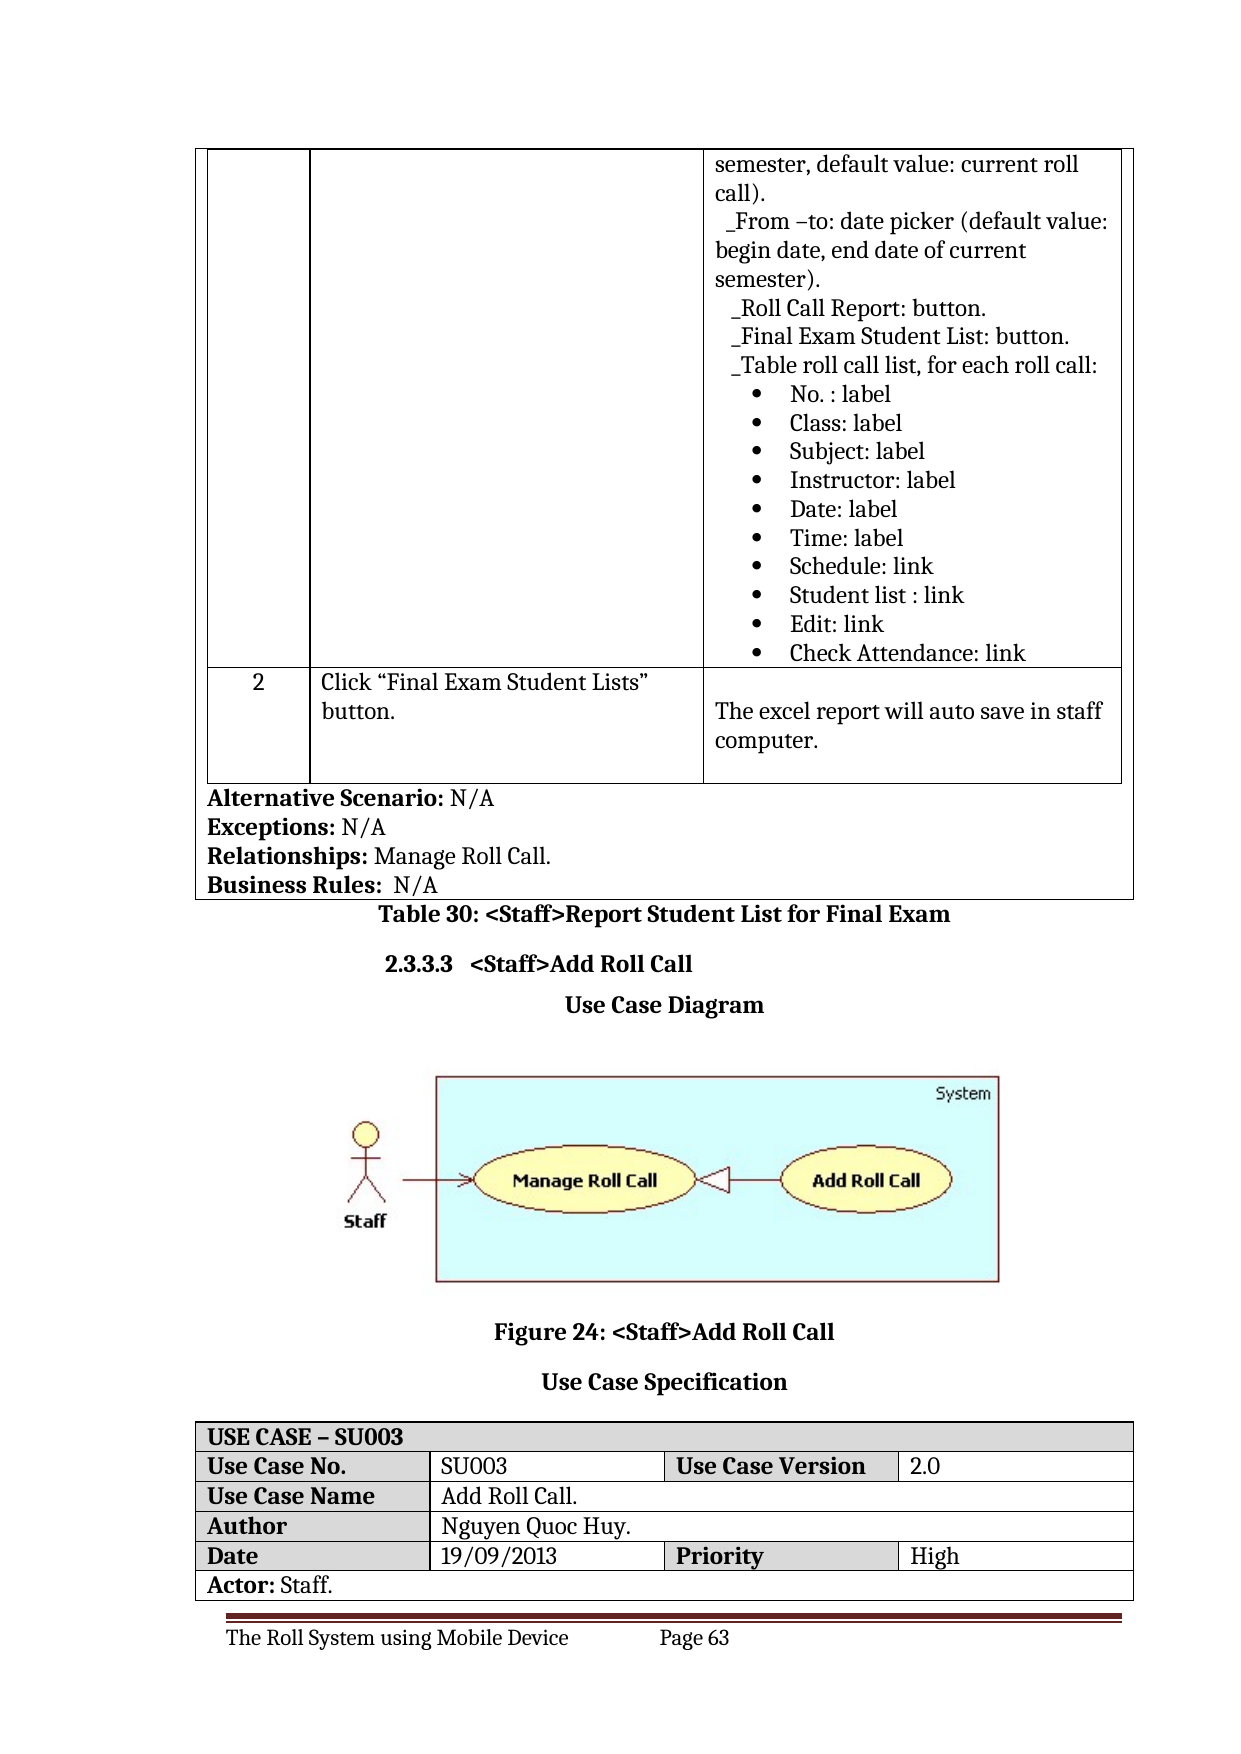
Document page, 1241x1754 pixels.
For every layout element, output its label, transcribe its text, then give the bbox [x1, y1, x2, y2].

table_cell Use Case No. [196, 1452, 429, 1481]
table_cell Author [196, 1512, 429, 1541]
table_cell Use Case Version [665, 1452, 898, 1481]
table_cell Use Case Name [196, 1482, 429, 1511]
table_cell Date [196, 1542, 429, 1570]
subtitle <Staff>Add Roll Call [385, 950, 1122, 979]
subtitle Use Case Specification [207, 1368, 1122, 1396]
table_cell SU003 [431, 1452, 664, 1481]
table_cell Nguyen Quoc Huy. [431, 1512, 1133, 1541]
table_cell 19/09/2013 [431, 1542, 664, 1570]
table_cell 2.0 [899, 1452, 1133, 1481]
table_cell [196, 149, 1133, 899]
table_cell High [899, 1542, 1133, 1570]
table_header USE CASE – SU003 [196, 1423, 1133, 1451]
picture [298, 1045, 1030, 1314]
text Table 30: <Staff>Report Student List for Final Exam [207, 900, 1122, 929]
table_cell Priority [665, 1542, 898, 1570]
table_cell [196, 1571, 1133, 1600]
table_cell Add Roll Call. [431, 1482, 1133, 1511]
subtitle Use Case Diagram [207, 991, 1122, 1020]
